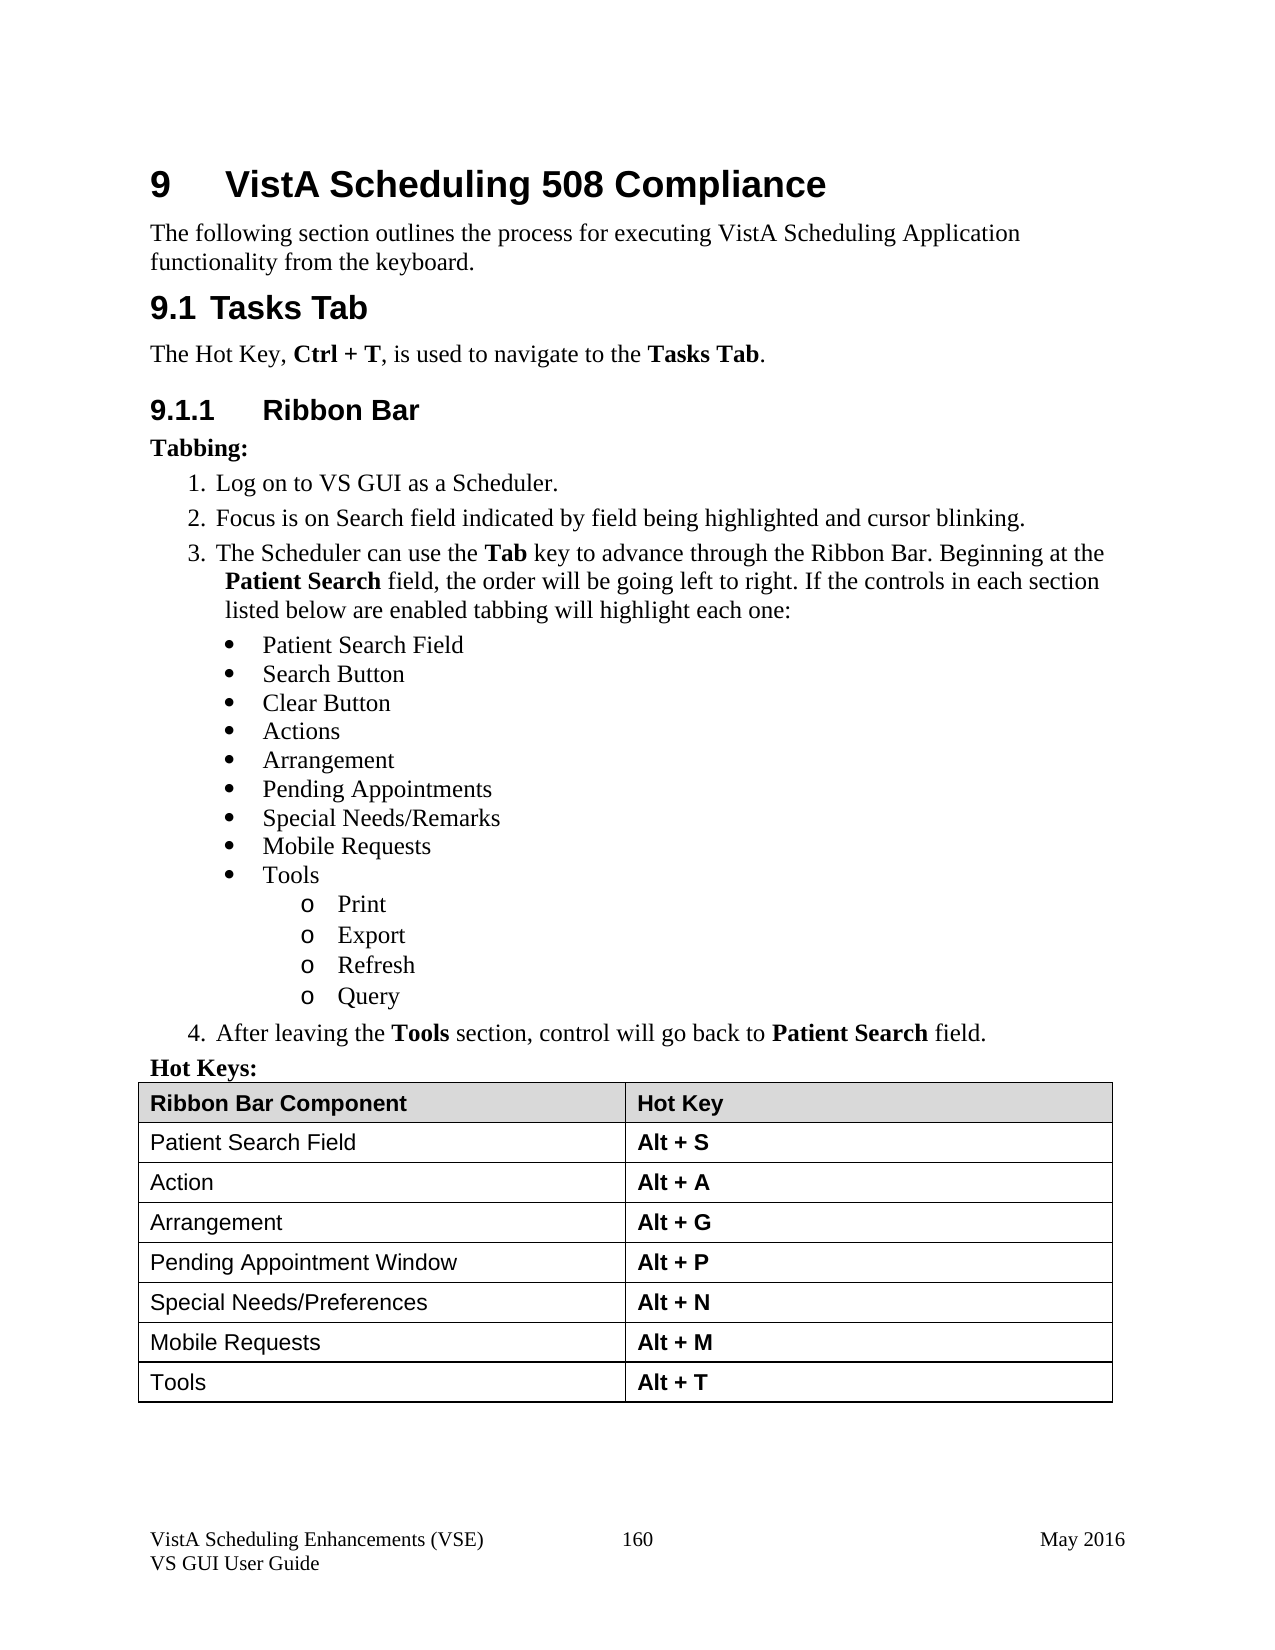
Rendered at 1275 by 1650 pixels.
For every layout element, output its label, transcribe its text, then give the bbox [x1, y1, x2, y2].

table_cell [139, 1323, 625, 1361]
list Focus is on Search field indicated by field being highlighted and cursor blinking. [187, 503, 1125, 531]
subtitle Ribbon Bar [150, 393, 1125, 426]
text Tabbing: [150, 433, 1125, 461]
list Special Needs/Remarks [225, 803, 1125, 831]
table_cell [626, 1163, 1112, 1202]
list Print [300, 889, 1125, 920]
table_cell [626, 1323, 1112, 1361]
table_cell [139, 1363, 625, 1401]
list Pending Appointments [225, 774, 1125, 803]
list Refresh [300, 951, 1125, 981]
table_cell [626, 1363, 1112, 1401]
list Query [300, 981, 1125, 1012]
text The following section outlines the process for executing VistA Scheduling Application functionality from the keyboard. [150, 218, 1125, 276]
subtitle Tasks Tab [150, 288, 1125, 327]
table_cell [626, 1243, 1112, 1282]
list Clear Button [225, 688, 1125, 716]
list Arrangement [225, 745, 1125, 774]
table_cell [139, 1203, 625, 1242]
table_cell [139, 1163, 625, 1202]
list Tools [225, 860, 1125, 889]
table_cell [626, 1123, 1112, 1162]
list Mobile Requests [225, 831, 1125, 860]
subtitle VistA Scheduling 508 Compliance [150, 162, 1125, 206]
text The Hot Key, Ctrl + T, is used to navigate to the Tasks Tab. [150, 339, 1125, 368]
list Log on to VS GUI as a Scheduler. [187, 468, 1125, 496]
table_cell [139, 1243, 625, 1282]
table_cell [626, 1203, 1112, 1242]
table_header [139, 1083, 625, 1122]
text Hot Keys: [150, 1053, 1125, 1082]
list After leaving the Tools section, control will go back to Patient Search field. [187, 1018, 1125, 1047]
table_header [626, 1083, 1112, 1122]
list Export [300, 920, 1125, 951]
list Actions [225, 716, 1125, 745]
list The Scheduler can use the Tab key to advance through the Ribbon Bar. Beginning at the Patient Search field, the order will be going left to right. If the controls in each section listed below are enabled tabbing will highlight each one: [187, 538, 1125, 624]
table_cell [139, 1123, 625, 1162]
list Patient Search Field [225, 630, 1125, 659]
list Search Button [225, 659, 1125, 688]
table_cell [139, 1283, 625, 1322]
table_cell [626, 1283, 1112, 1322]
